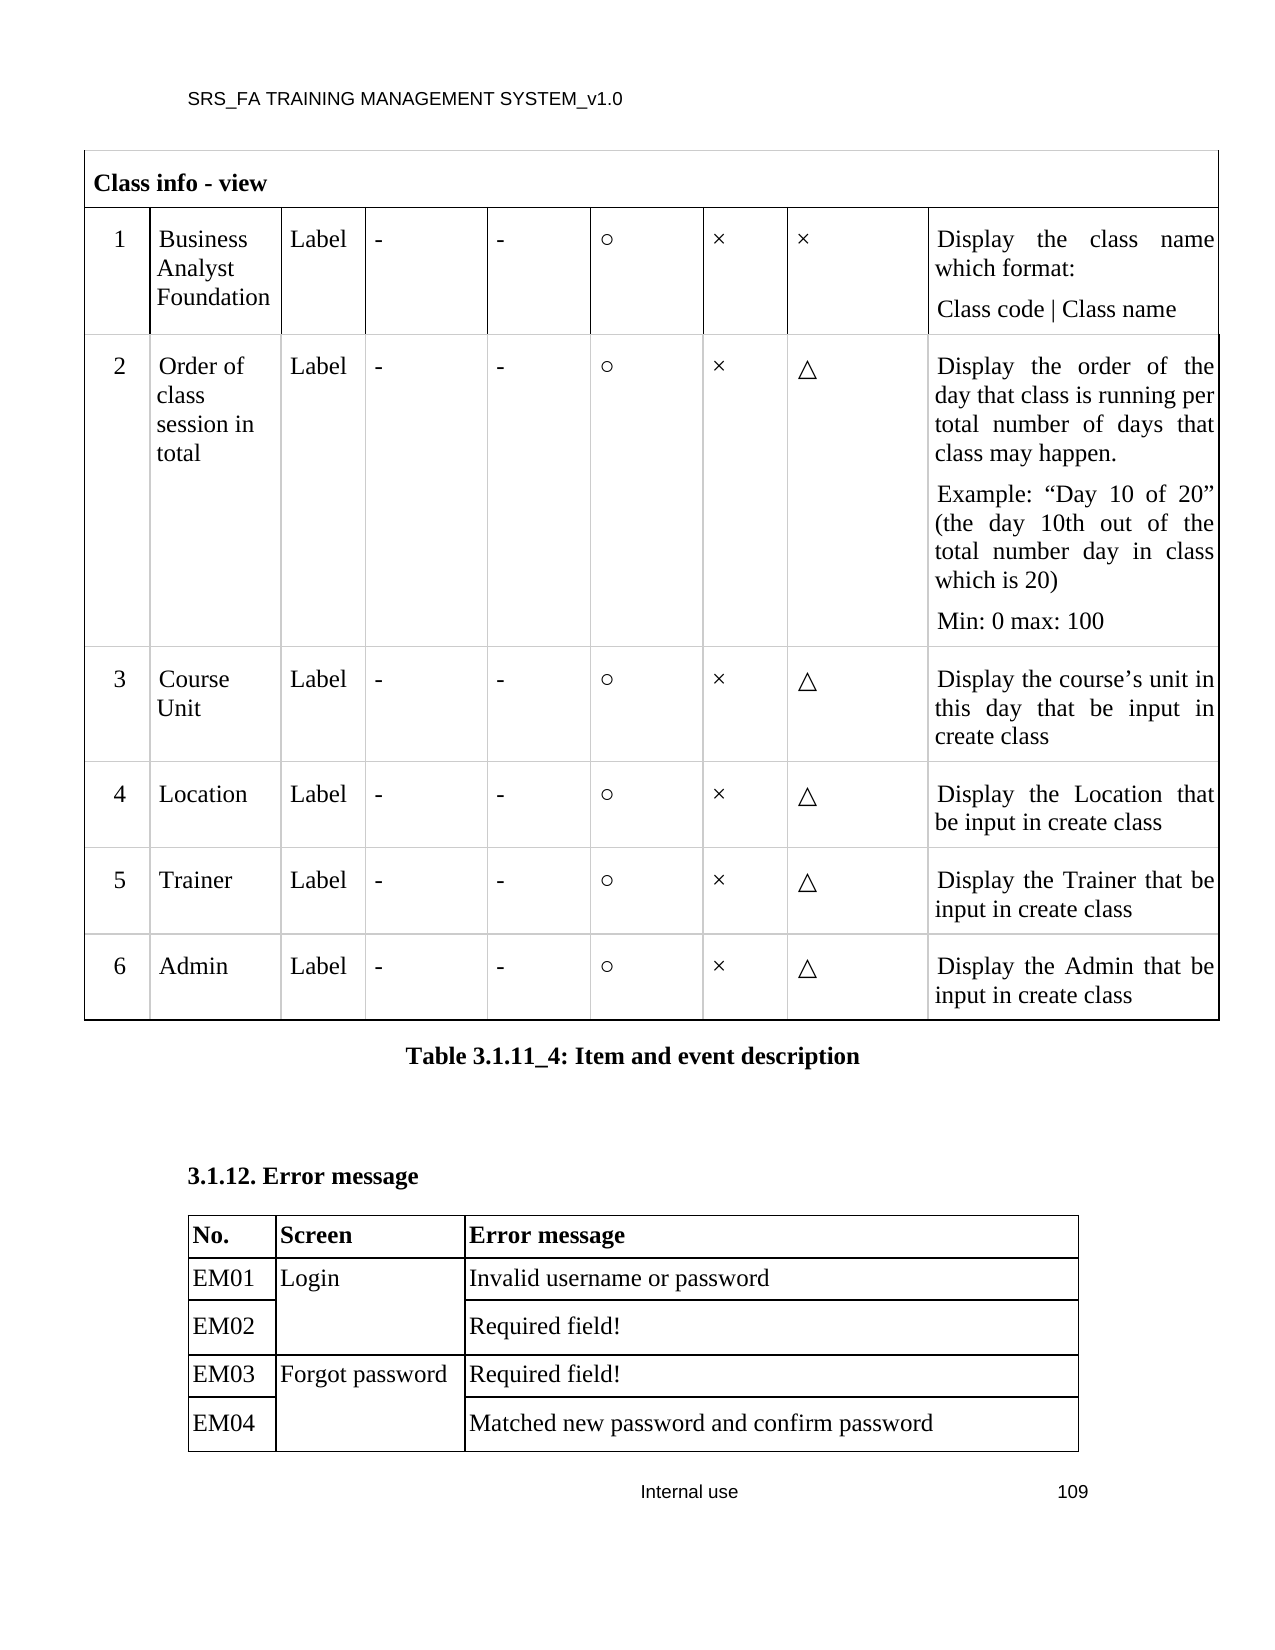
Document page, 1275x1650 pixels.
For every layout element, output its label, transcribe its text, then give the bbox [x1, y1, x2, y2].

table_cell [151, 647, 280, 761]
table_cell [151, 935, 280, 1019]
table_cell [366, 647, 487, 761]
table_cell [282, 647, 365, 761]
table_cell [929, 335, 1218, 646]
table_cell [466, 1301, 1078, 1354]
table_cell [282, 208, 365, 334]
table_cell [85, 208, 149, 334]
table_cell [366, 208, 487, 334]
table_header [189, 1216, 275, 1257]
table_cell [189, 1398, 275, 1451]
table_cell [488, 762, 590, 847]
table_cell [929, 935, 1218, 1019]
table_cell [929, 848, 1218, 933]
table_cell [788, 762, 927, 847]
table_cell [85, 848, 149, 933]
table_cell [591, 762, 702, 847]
subtitle 3.1.12. Error message [187, 1161, 1078, 1190]
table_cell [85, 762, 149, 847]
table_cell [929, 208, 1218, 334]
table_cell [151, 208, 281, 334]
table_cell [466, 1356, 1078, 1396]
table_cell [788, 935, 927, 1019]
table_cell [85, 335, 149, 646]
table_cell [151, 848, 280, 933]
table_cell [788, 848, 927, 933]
subtitle Table 3.1.11_4: Item and event description [187, 1041, 1078, 1070]
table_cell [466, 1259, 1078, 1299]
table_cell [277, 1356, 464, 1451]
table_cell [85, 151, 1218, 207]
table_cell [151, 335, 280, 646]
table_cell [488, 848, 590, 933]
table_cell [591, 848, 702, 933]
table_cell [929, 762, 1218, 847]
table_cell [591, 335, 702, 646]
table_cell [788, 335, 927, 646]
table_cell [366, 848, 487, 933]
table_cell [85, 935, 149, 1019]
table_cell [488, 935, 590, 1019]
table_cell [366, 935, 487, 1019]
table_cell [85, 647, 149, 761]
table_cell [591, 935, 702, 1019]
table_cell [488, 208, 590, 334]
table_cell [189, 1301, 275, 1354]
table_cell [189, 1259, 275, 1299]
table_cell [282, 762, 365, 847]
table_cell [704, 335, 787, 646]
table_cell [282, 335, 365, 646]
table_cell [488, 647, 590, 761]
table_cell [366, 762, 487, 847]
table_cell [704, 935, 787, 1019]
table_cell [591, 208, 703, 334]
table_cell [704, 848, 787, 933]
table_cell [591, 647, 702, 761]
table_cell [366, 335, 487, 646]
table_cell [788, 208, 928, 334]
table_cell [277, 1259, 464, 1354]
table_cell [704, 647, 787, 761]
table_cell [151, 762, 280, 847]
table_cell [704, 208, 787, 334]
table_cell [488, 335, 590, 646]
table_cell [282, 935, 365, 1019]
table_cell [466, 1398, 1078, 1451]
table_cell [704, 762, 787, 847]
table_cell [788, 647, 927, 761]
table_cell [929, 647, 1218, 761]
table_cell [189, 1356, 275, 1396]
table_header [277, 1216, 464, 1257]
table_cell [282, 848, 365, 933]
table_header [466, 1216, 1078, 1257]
